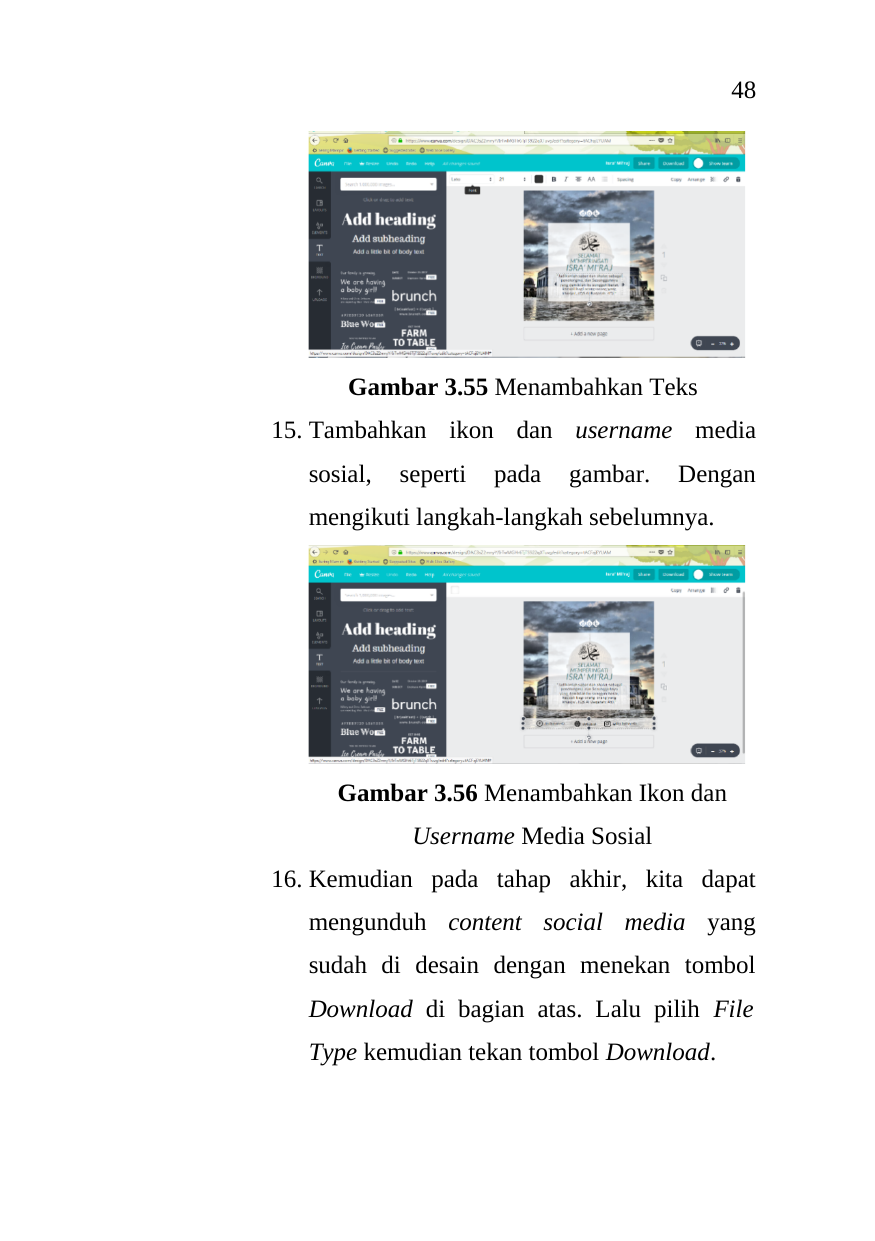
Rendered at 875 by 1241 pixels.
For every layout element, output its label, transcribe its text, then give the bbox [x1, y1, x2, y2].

picture [308, 545, 746, 764]
list Kemudian pada tahap akhir, kita dapat mengunduh content social media yang sudah di desain dengan menekan tombol Download di bagian atas. Lalu pilih File Type kemudian tekan tombol Download. [271, 864, 756, 1066]
picture [308, 131, 746, 358]
list Tambahkan ikon dan username media sosial, seperti pada gambar. Dengan mengikuti langkah-langkah sebelumnya. [271, 416, 756, 531]
text Gambar 3.56 Menambahkan Ikon dan Username Media Sosial [308, 778, 756, 850]
text Gambar 3.55 Menambahkan Teks [290, 372, 756, 401]
